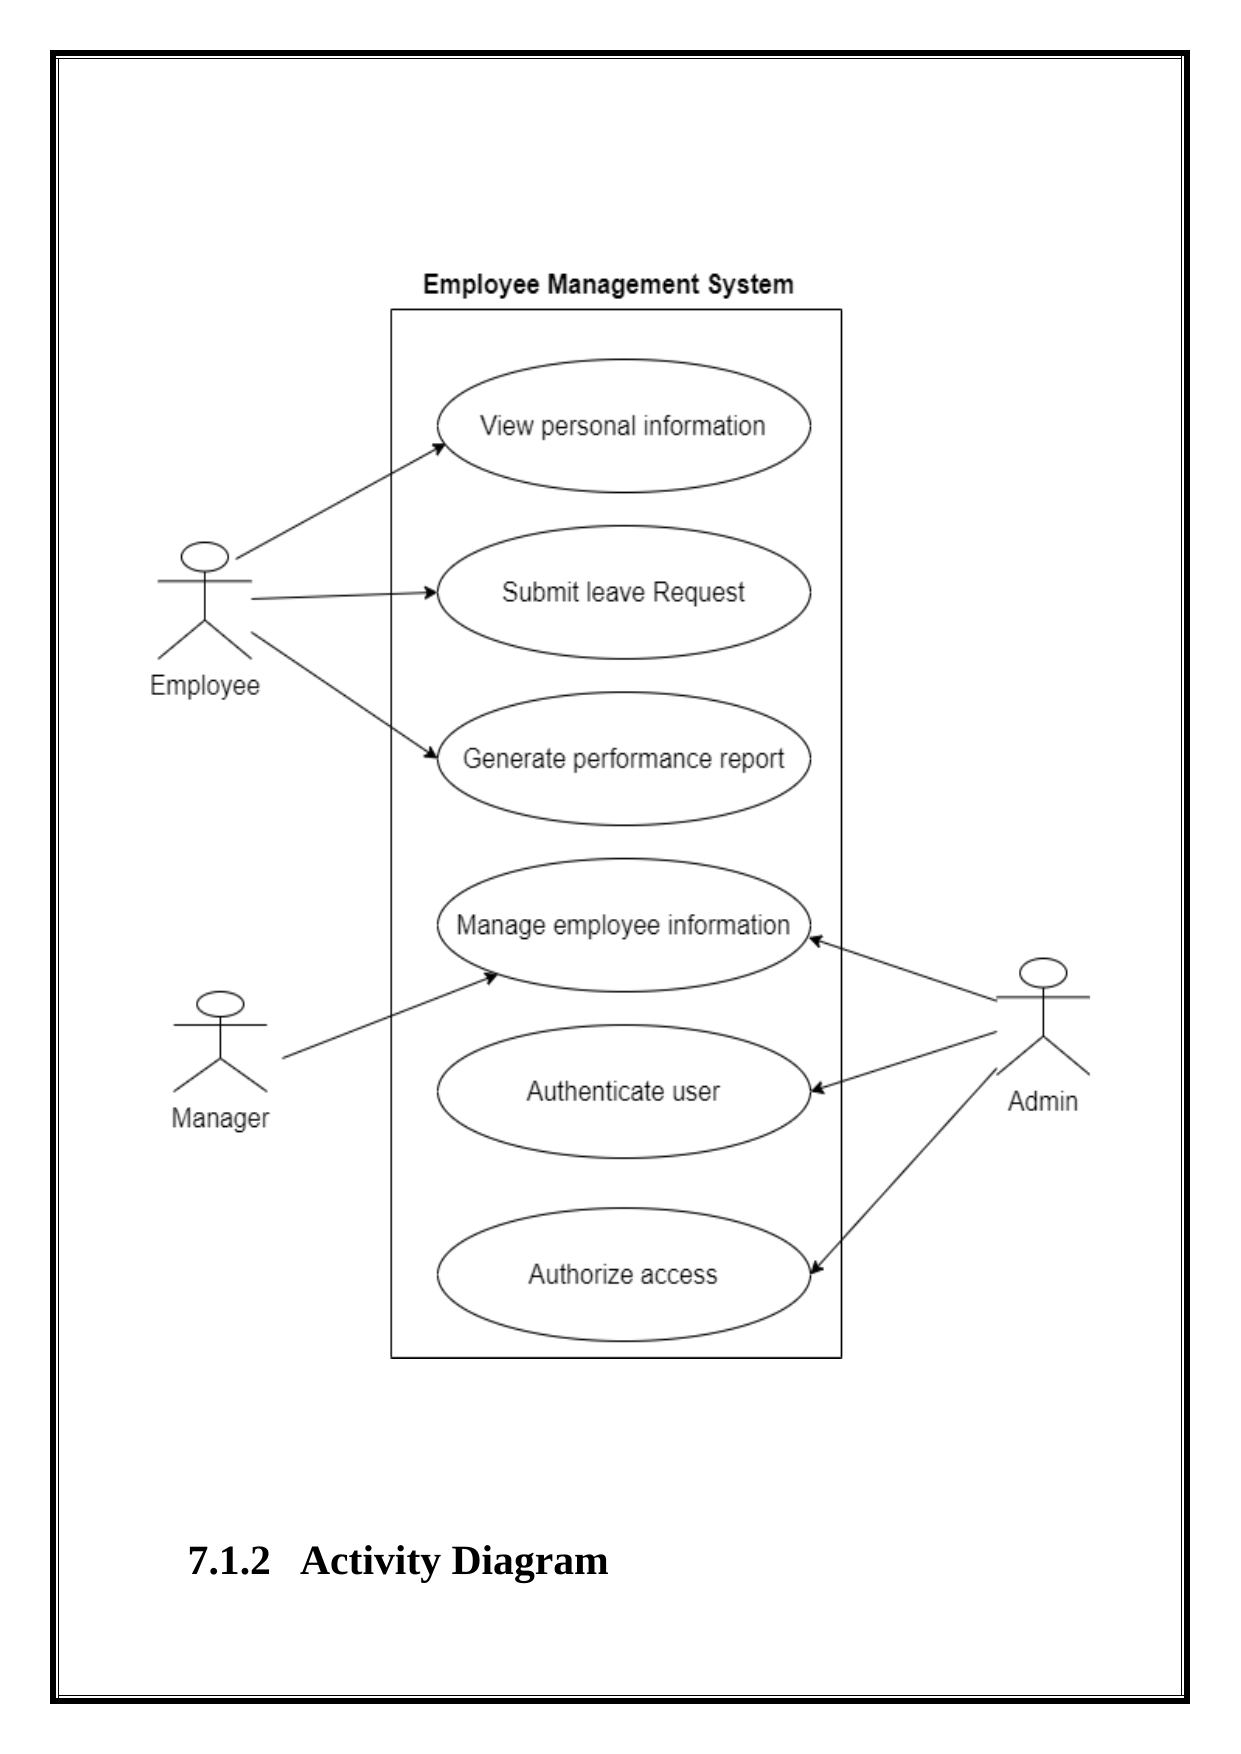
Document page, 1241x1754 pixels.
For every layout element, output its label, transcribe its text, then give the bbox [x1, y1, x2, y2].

list Activity Diagram [187, 1535, 1090, 1583]
picture [150, 260, 1091, 1359]
